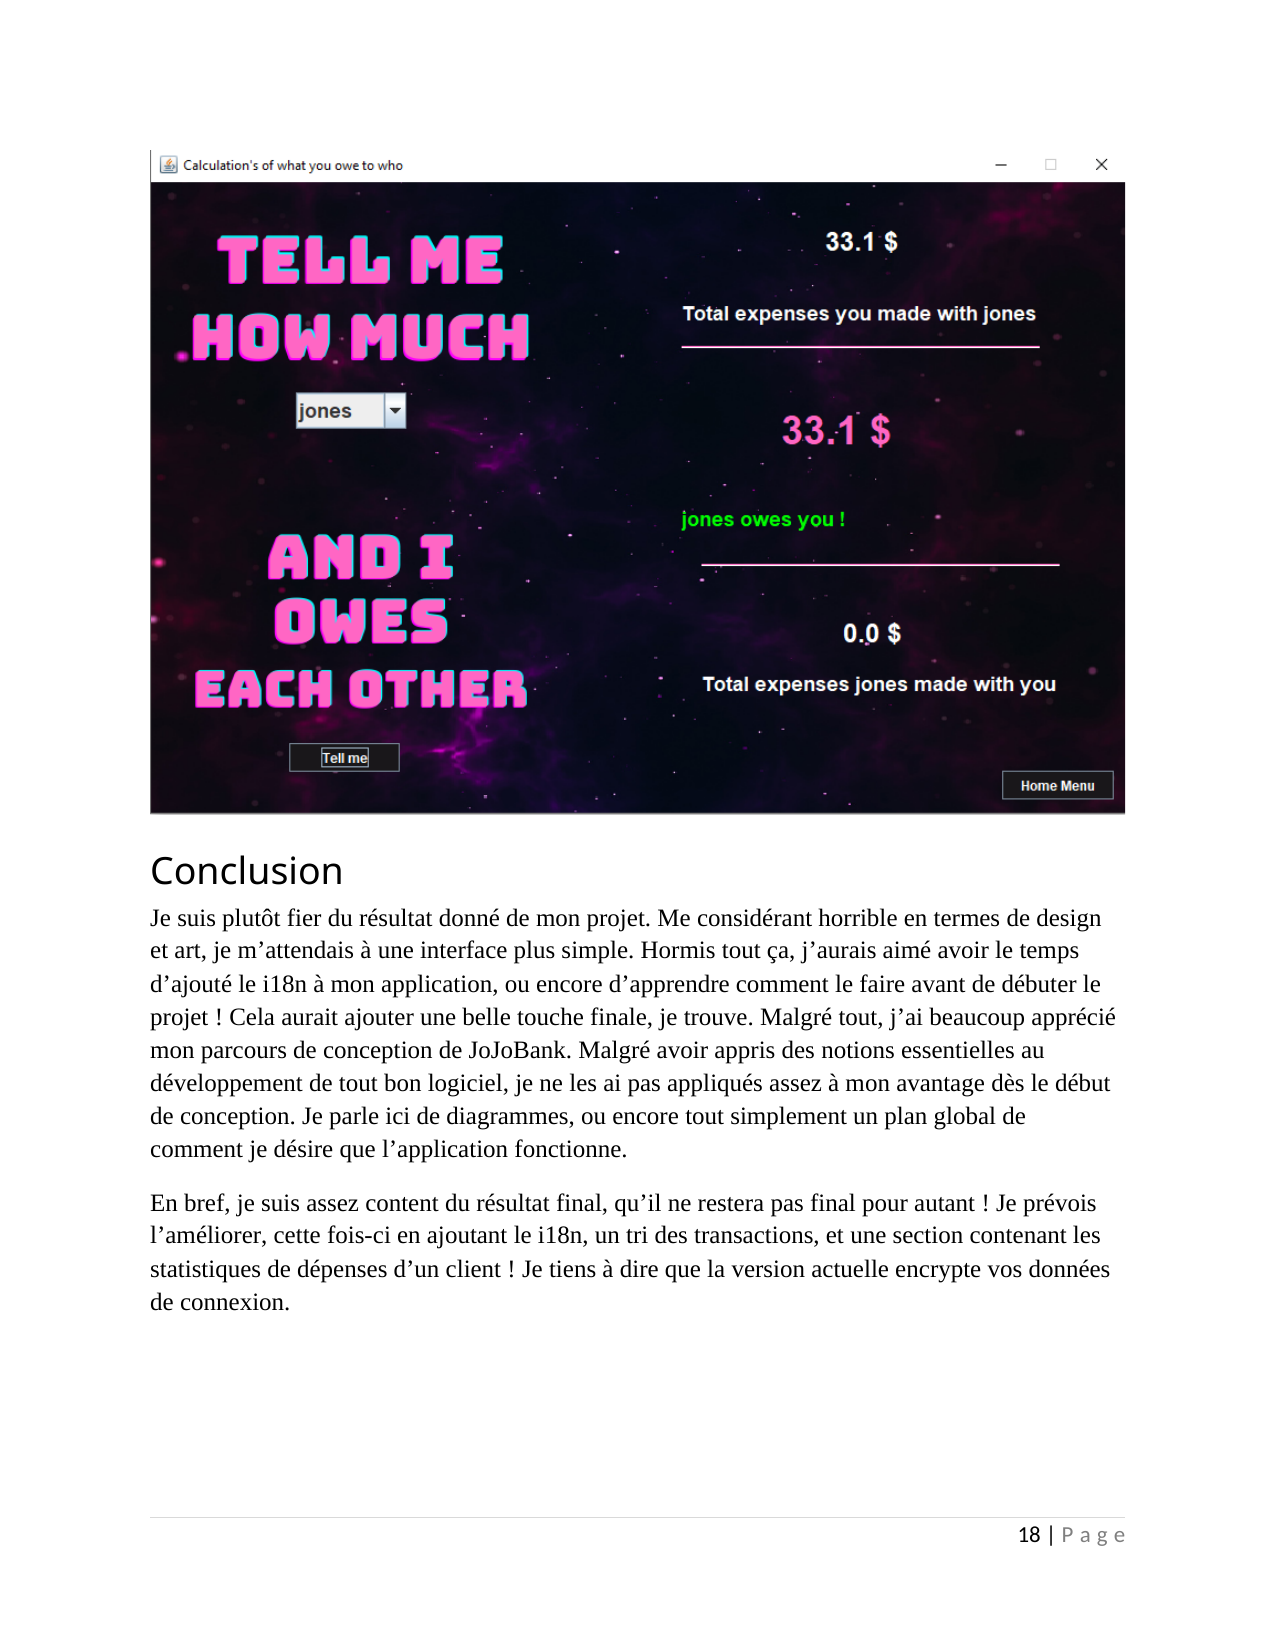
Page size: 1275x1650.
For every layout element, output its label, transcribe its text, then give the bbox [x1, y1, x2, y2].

text Je suis plutôt fier du résultat donné de mon projet. Me considérant horrible en termes de design et art, je m’attendais à une interface plus simple. Hormis tout ça, j’aurais aimé avoir le temps d’ajouté le i18n à mon application, ou encore d’apprendre comment le faire avant de débuter le projet ! Cela aurait ajouter une belle touche finale, je trouve. Malgré tout, j’ai beaucoup apprécié mon parcours de conception de JoJoBank. Malgré avoir appris des notions essentielles au développement de tout bon logiciel, je ne les ai pas appliqués assez à mon avantage dès le début de conception. Je parle ici de diagrammes, ou encore tout simplement un plan global de comment je désire que l’application fonctionne. [150, 903, 1125, 1162]
subtitle Conclusion [150, 844, 1125, 895]
picture [150, 150, 1125, 815]
text En bref, je suis assez content du résultat final, qu’il ne restera pas final pour autant ! Je prévois l’améliorer, cette fois-ci en ajoutant le i18n, un tri des transactions, et une section contenant les statistiques de dépenses d’un client ! Je tiens à dire que la version actuelle encrypte vos données de connexion. [150, 1188, 1125, 1315]
